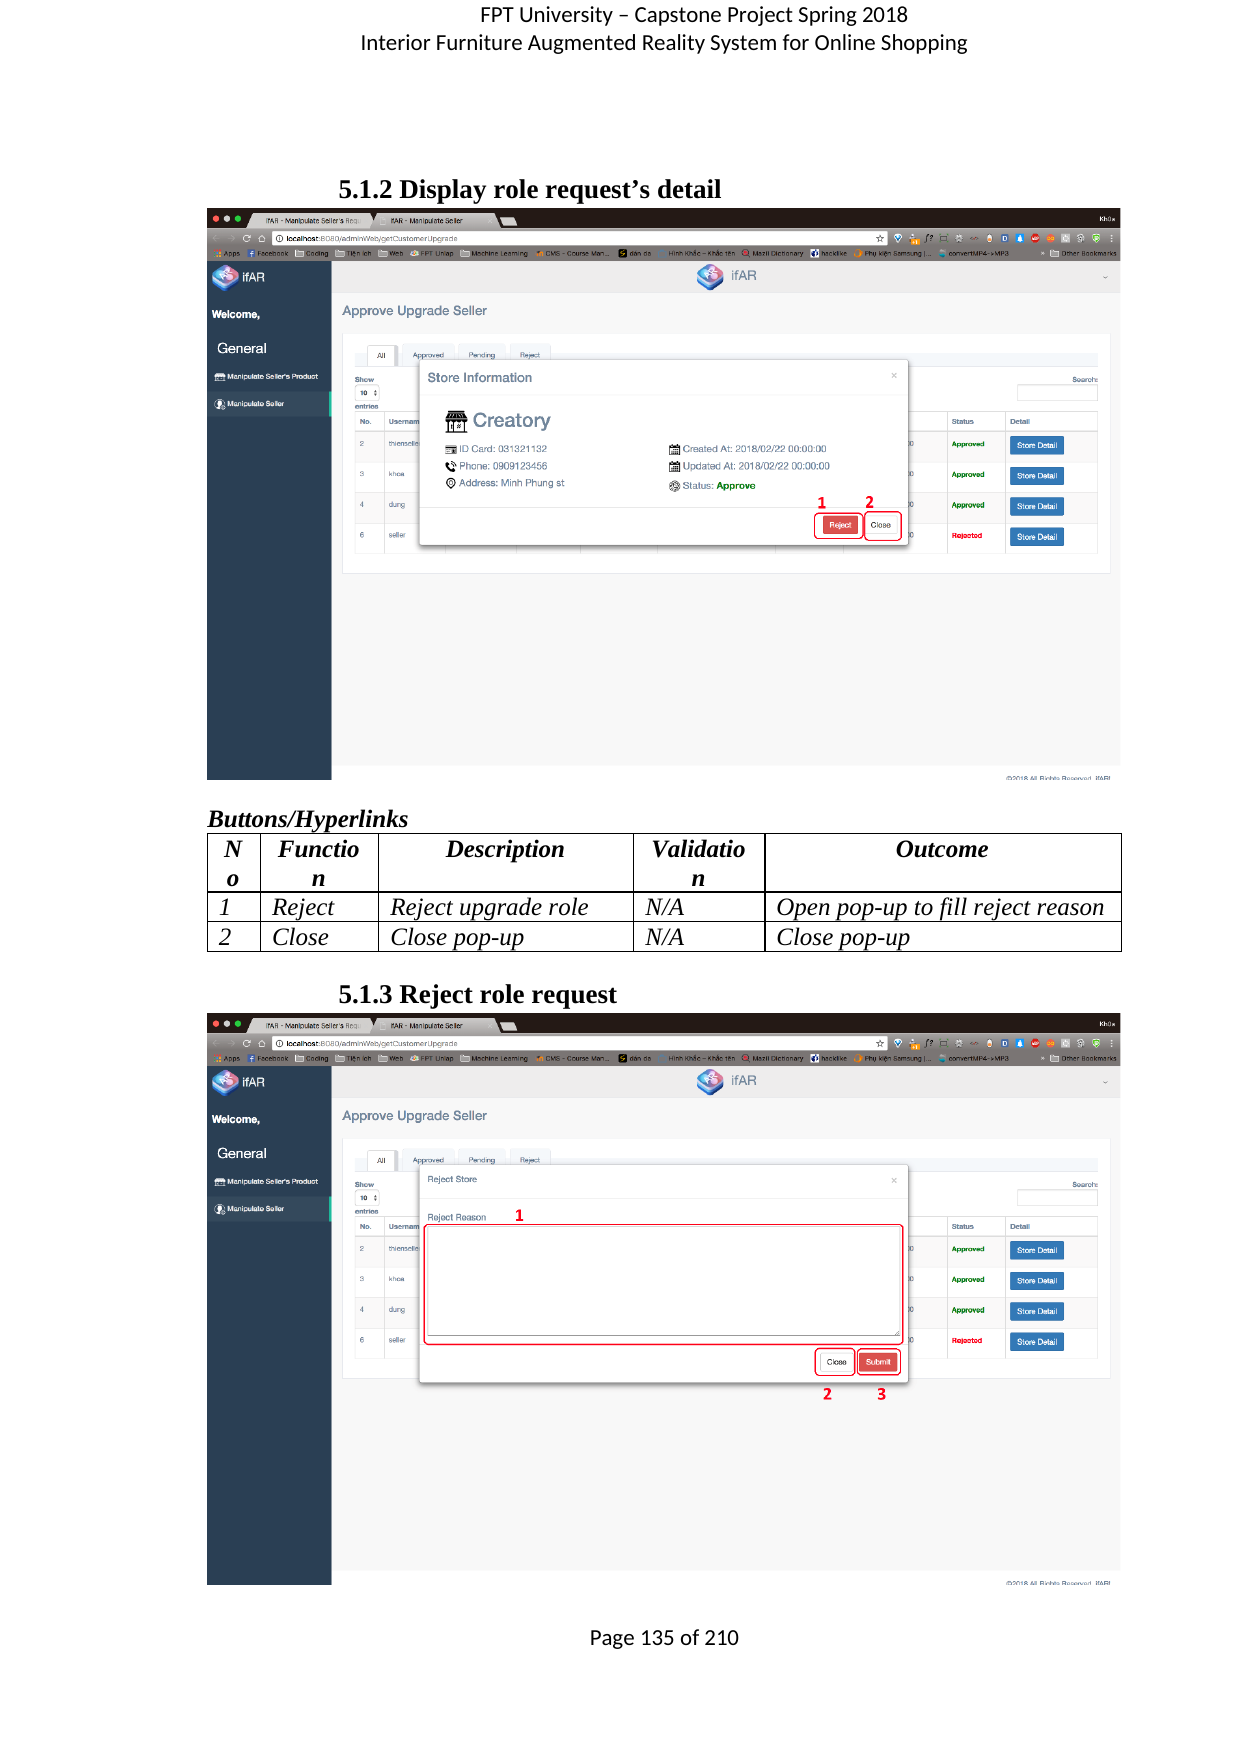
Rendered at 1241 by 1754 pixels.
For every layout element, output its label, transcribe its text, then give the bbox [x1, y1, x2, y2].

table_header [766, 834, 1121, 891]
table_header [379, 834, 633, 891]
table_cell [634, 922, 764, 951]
subtitle 5.1.2 Display role request’s detail [338, 173, 1122, 204]
subtitle 5.1.3 Reject role request [338, 978, 1122, 1009]
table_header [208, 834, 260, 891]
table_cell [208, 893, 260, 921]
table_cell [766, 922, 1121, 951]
text Buttons/Hyperlinks [207, 804, 1122, 833]
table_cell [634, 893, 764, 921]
picture [207, 208, 1121, 780]
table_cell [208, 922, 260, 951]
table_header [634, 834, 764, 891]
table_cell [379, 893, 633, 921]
picture [207, 1013, 1121, 1585]
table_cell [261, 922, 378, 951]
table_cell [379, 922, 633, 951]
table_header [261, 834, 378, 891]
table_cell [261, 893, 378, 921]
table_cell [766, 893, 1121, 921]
